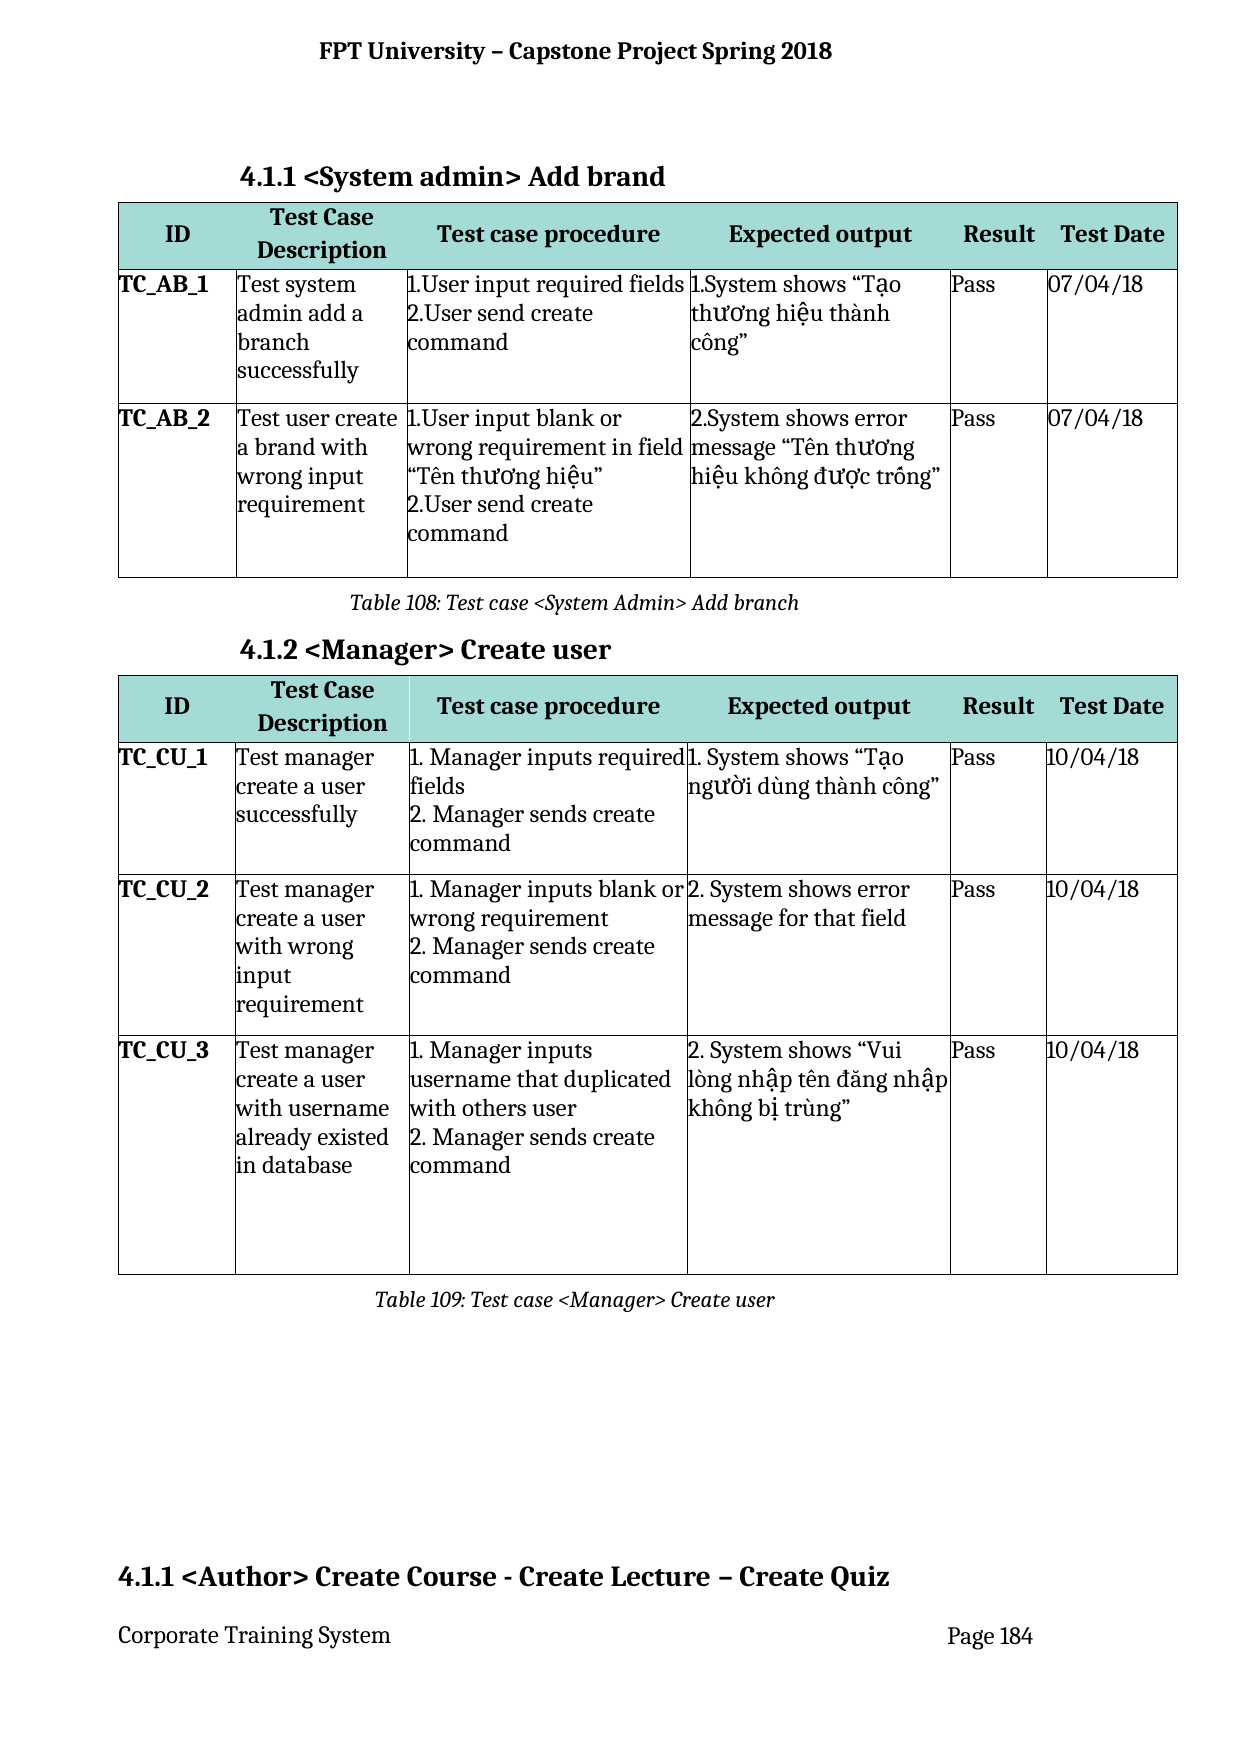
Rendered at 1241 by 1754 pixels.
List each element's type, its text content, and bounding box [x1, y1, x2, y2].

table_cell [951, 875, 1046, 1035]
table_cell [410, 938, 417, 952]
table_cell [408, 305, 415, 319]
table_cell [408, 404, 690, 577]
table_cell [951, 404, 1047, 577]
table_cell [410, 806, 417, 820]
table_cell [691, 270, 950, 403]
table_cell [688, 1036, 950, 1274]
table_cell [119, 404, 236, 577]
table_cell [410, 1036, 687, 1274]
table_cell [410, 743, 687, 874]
subtitle 4.1.2 <Manager> Create user [240, 633, 1033, 666]
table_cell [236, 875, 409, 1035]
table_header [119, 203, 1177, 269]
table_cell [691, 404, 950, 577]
subtitle 4.1.1 <System admin> Add brand [240, 160, 1033, 194]
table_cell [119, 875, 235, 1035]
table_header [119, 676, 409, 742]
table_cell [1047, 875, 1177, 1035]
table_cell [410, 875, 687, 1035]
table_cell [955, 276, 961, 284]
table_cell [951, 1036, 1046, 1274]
subtitle 4.1.1 <Author> Create Course - Create Lecture – Create Quiz [118, 1560, 1033, 1593]
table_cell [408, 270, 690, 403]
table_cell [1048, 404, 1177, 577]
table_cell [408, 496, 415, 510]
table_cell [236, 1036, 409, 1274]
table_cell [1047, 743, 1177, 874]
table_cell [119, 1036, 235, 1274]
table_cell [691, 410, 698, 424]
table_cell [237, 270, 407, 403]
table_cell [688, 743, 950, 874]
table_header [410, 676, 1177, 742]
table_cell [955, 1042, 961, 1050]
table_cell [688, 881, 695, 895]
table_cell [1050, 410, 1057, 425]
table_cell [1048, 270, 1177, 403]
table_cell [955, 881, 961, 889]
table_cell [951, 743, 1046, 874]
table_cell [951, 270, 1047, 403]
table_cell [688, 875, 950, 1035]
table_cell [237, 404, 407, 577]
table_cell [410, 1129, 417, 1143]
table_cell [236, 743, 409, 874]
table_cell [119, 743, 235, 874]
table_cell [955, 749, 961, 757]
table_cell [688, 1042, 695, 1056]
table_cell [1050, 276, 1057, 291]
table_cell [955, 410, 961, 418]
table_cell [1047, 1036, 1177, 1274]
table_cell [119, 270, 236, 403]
